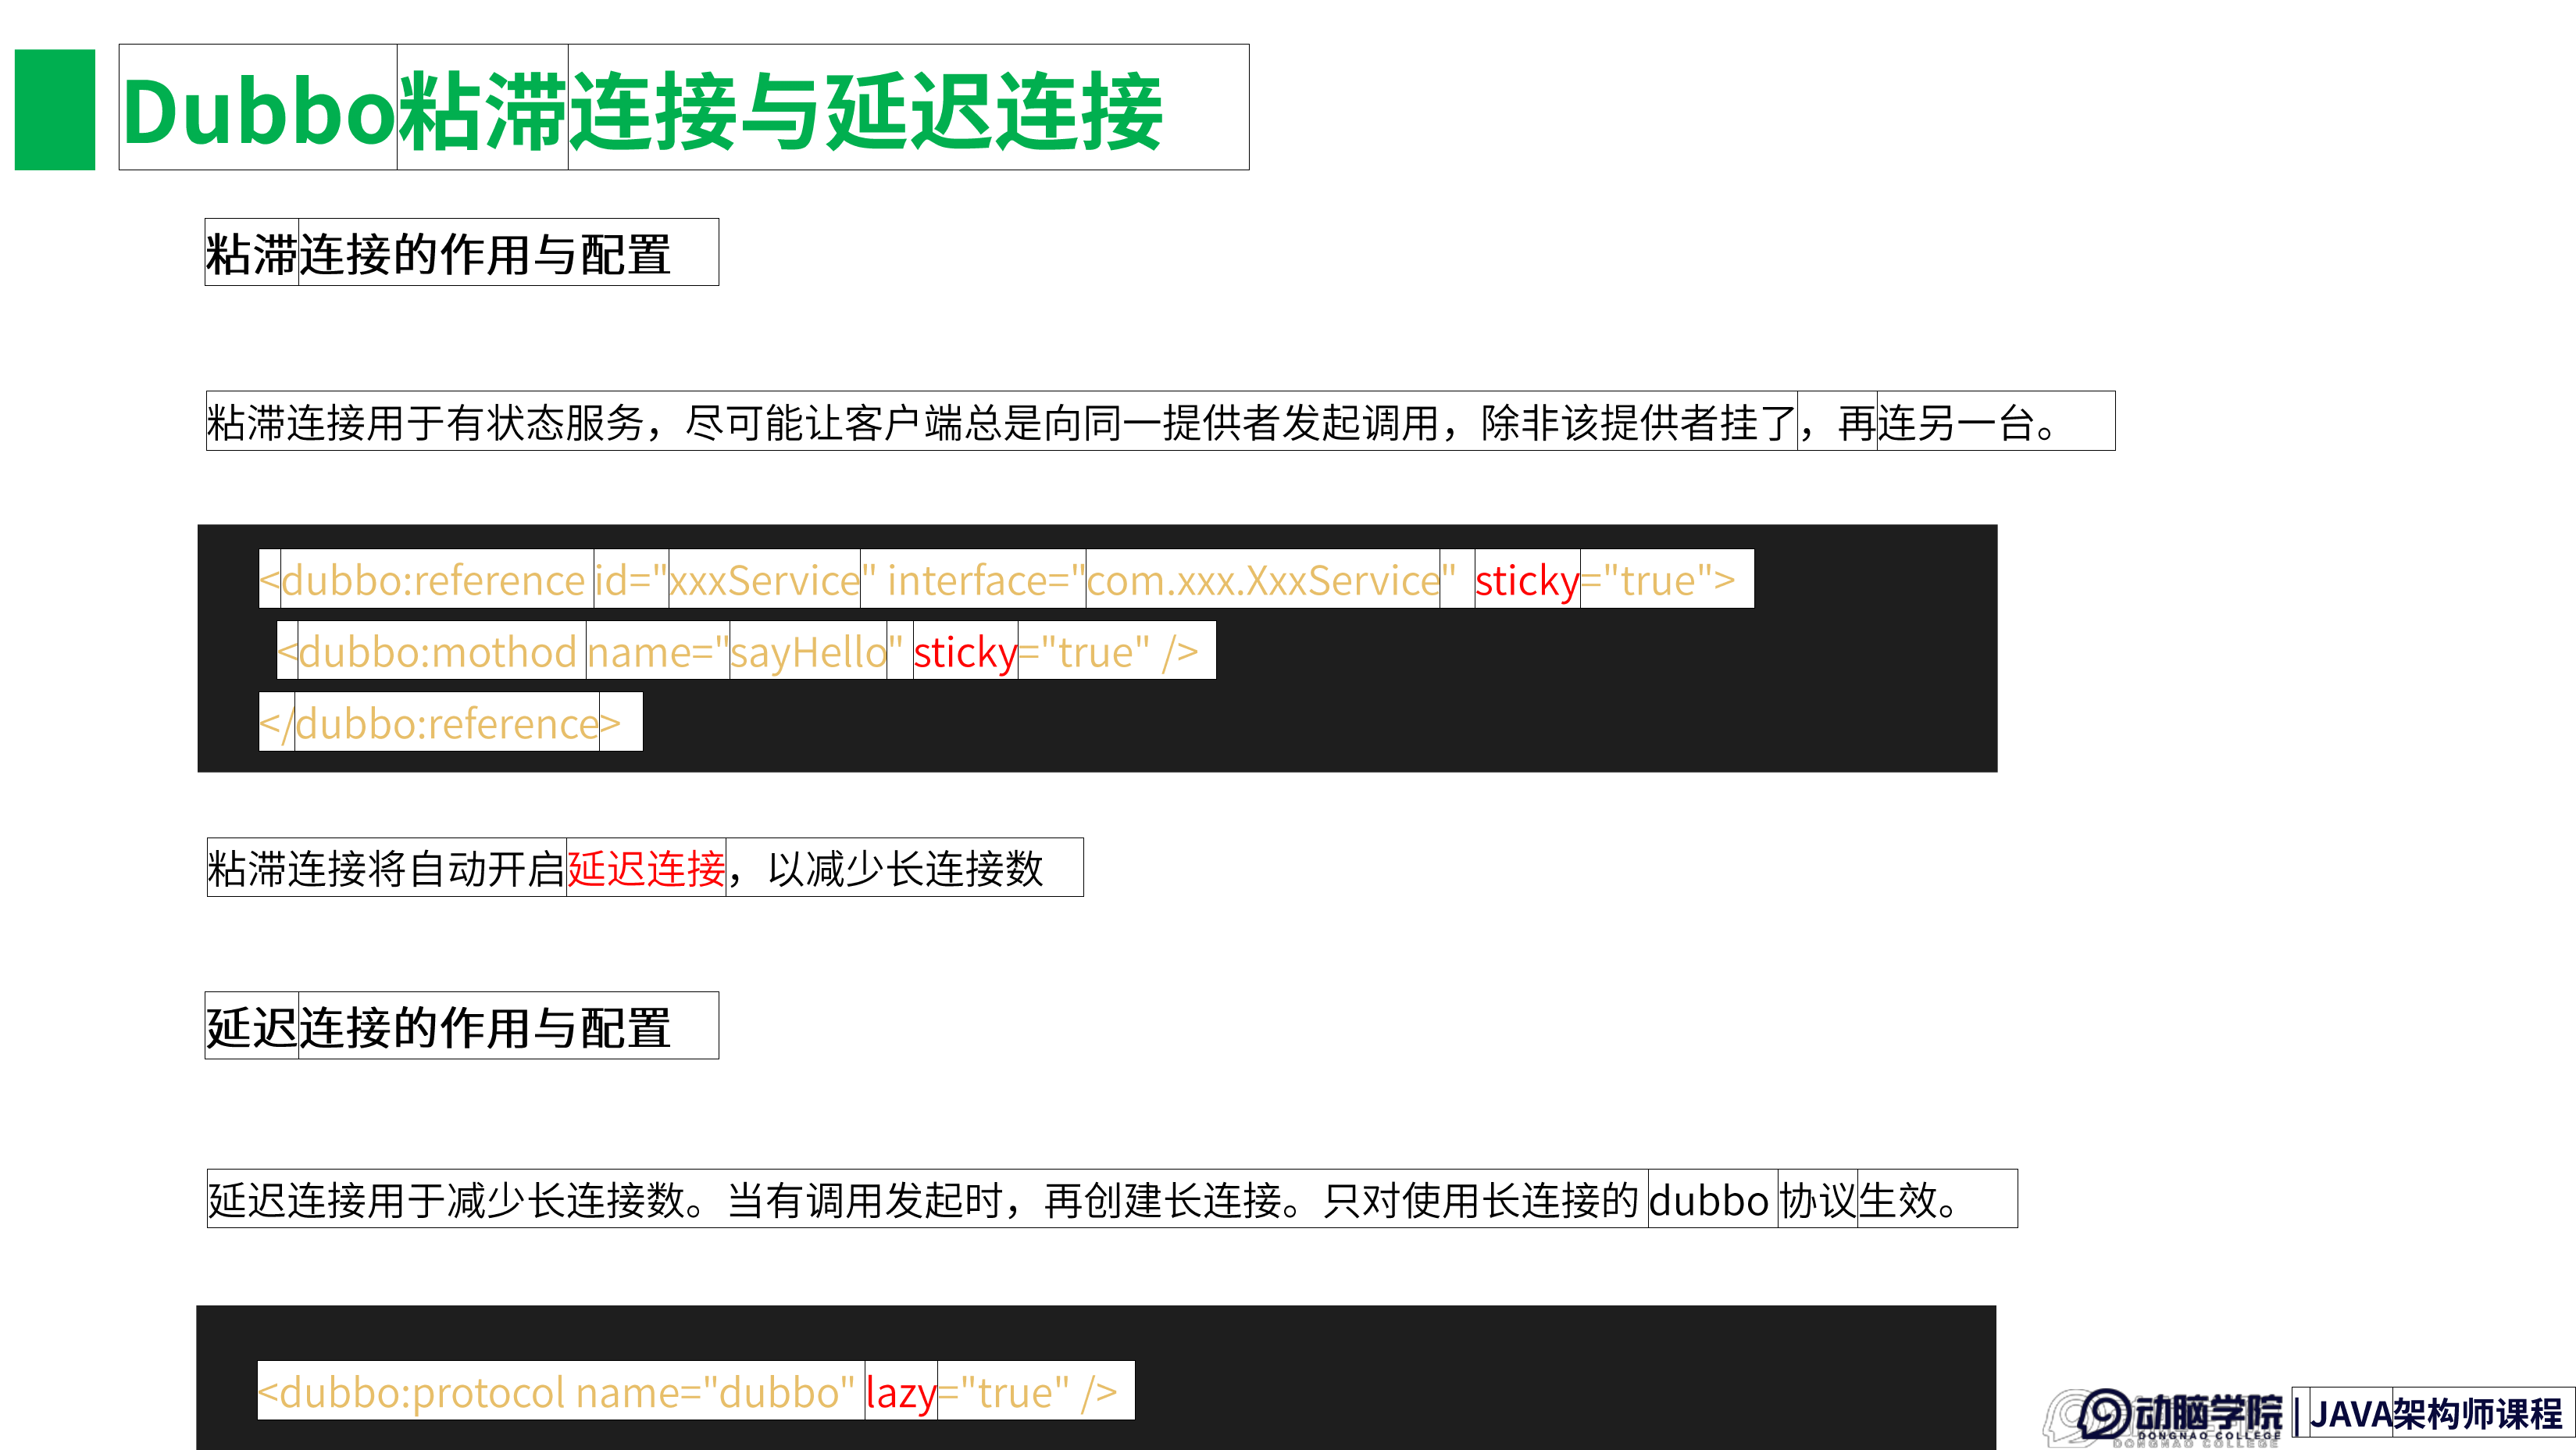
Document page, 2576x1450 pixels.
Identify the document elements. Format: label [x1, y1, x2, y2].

picture [887, 621, 913, 679]
picture [2393, 1388, 2575, 1437]
picture [2043, 1388, 2284, 1449]
picture [2292, 1388, 2310, 1437]
picture [295, 692, 599, 751]
picture [1779, 1170, 1857, 1227]
picture [1581, 549, 1754, 608]
picture [600, 692, 643, 751]
picture [1649, 1170, 1778, 1227]
picture [1878, 391, 2115, 450]
picture [914, 621, 1018, 679]
picture [207, 391, 1797, 450]
picture [259, 692, 294, 751]
picture [1019, 621, 1216, 679]
picture [569, 45, 1249, 170]
picture [594, 549, 669, 608]
picture [587, 621, 730, 679]
picture [205, 219, 298, 285]
picture [938, 1361, 1135, 1420]
picture [1798, 391, 1877, 450]
picture [298, 621, 586, 679]
picture [208, 1170, 1648, 1227]
picture [299, 219, 719, 285]
picture [2310, 1388, 2392, 1437]
picture [865, 1361, 937, 1420]
picture [281, 549, 594, 608]
picture [567, 838, 726, 896]
picture [398, 45, 568, 170]
picture [208, 838, 566, 896]
picture [259, 549, 280, 608]
picture [726, 838, 1083, 896]
picture [1858, 1170, 2018, 1227]
picture [1475, 549, 1580, 608]
picture [205, 992, 298, 1059]
picture [669, 549, 860, 608]
picture [861, 549, 1086, 608]
picture [299, 992, 719, 1059]
picture [277, 621, 298, 679]
picture [1440, 549, 1475, 608]
picture [120, 45, 397, 170]
picture [1086, 549, 1440, 608]
picture [730, 621, 887, 679]
picture [258, 1361, 865, 1420]
